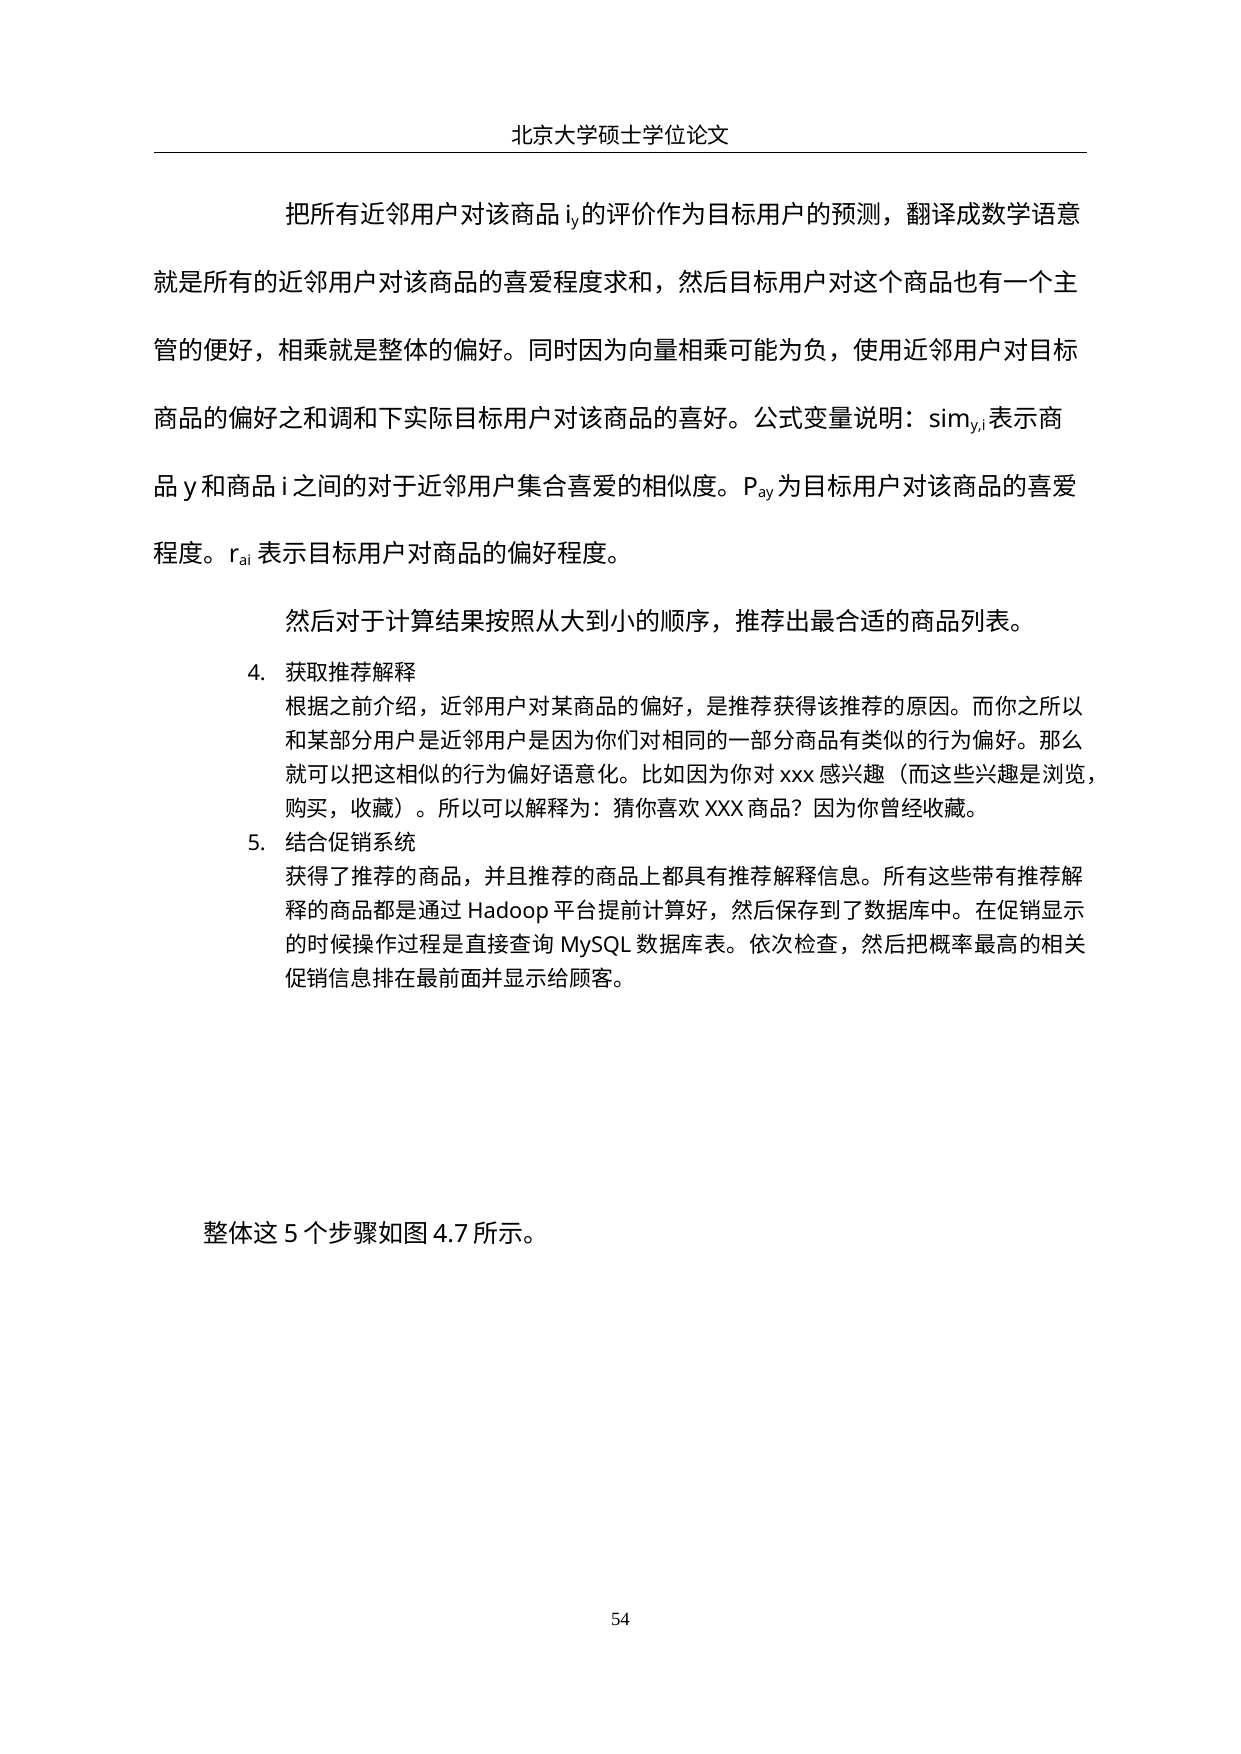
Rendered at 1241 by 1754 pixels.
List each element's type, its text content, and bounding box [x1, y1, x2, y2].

text 整体这5个步骤如图4.7所示。 [153, 1197, 1087, 1265]
list 获取推荐解释 [247, 654, 1087, 688]
list 根据之前介绍，近邻用户对某商品的偏好，是推荐获得该推荐的原因。而你之所以和某部分用户是近邻用户是因为你们对相同的一部分商品有类似的行为偏好。那么就可以把这相似的行为偏好语意化。比如因为你对xxx感兴趣（而这些兴趣是浏览，购买，收藏）。所以可以解释为：猜你喜欢XXX商品？因为你曾经收藏。 [285, 688, 1087, 824]
list 结合促销系统 [247, 824, 1087, 858]
text 把所有近邻用户对该商品iy的评价作为目标用户的预测，翻译成数学语意就是所有的近邻用户对该商品的喜爱程度求和，然后目标用户对这个商品也有一个主管的便好，相乘就是整体的偏好。同时因为向量相乘可能为负，使用近邻用户对目标商品的偏好之和调和下实际目标用户对该商品的喜好。公式变量说明：simy,i表示商品y和商品i之间的对于近邻用户集合喜爱的相似度。Pay 为目标用户对该商品的喜爱程度。rai 表示目标用户对商品的偏好程度。 [153, 178, 1087, 586]
list 获得了推荐的商品，并且推荐的商品上都具有推荐解释信息。所有这些带有推荐解释的商品都是通过Hadoop平台提前计算好，然后保存到了数据库中。在促销显示的时候操作过程是直接查询MySQL数据库表。依次检查，然后把概率最高的相关促销信息排在最前面并显示给顾客。 [285, 858, 1087, 993]
text 然后对于计算结果按照从大到小的顺序，推荐出最合适的商品列表。 [153, 586, 1087, 654]
